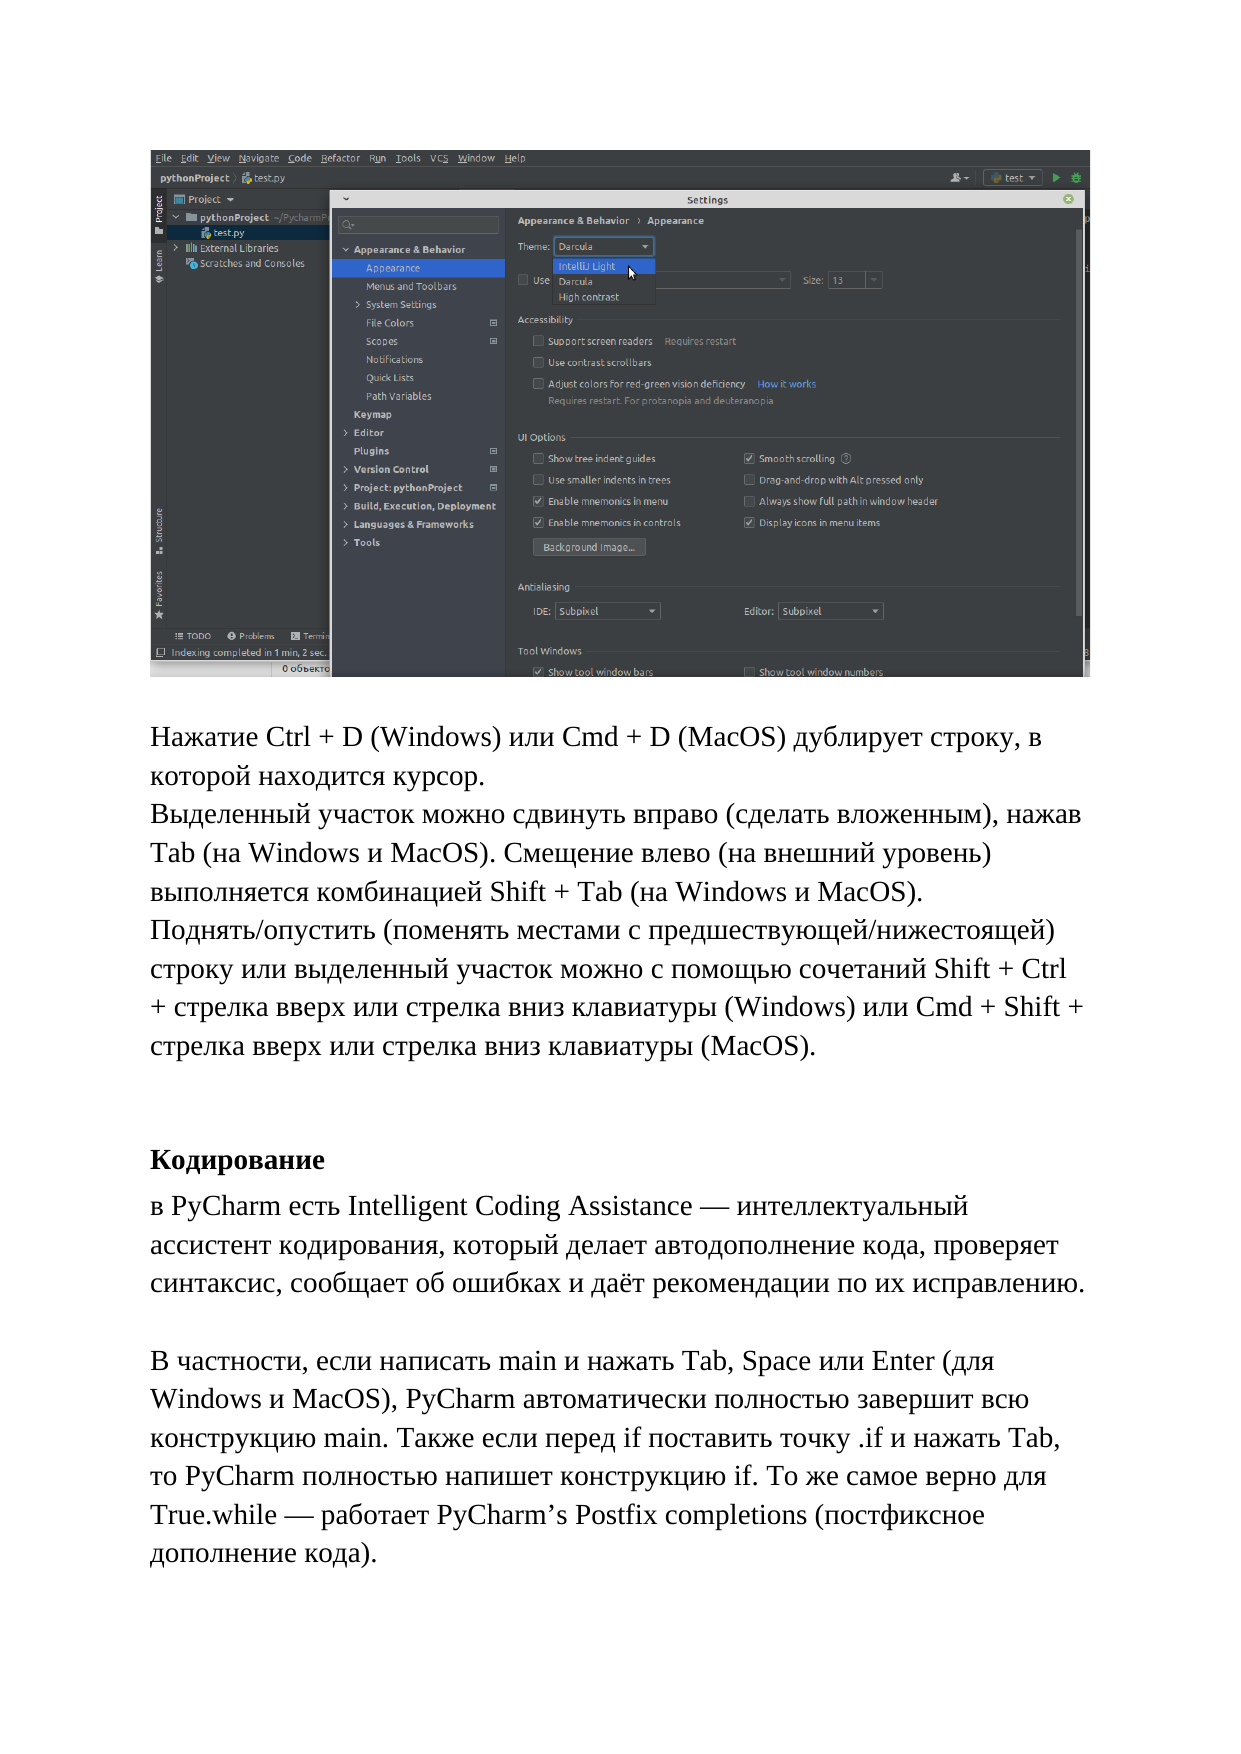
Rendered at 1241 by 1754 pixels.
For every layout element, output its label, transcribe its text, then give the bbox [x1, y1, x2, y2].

picture [150, 150, 1091, 677]
subtitle Кодирование [150, 1142, 1090, 1176]
text Нажатие Ctrl + D (Windows) или Cmd + D (MacOS) дублирует строку, в которой находится курсор. [150, 719, 1090, 792]
text Поднять/опустить (поменять местами с предшествующей/нижестоящей) строку или выделенный участок можно с помощью сочетаний Shift + Ctrl + стрелка вверх или стрелка вниз клавиатуры (Windows) или Cmd + Shift + стрелка вверх или стрелка вниз клавиатуры (MacOS). [150, 912, 1090, 1061]
text в PyCharm есть Intelligent Coding Assistance — интеллектуальный ассистент кодирования, который делает автодополнение кода, проверяет синтаксис, сообщает об ошибках и даёт рекомендации по их исправлению. [150, 1188, 1090, 1299]
text В частности, если написать main и нажать Tab, Space или Enter (для Windows и MacOS), PyCharm автоматически полностью завершит всю конструкцию main. Также если перед if поставить точку .if и нажать Tab, то PyCharm полностью напишет конструкцию if. То же самое верно для True.while — работает PyCharm’s Postfix completions (постфиксное дополнение кода). [150, 1343, 1090, 1569]
text Выделенный участок можно сдвинуть вправо (сделать вложенным), нажав Tab (на Windows и MacOS). Смещение влево (на внешний уровень) выполняется комбинацией Shift + Tab (на Windows и MacOS). [150, 797, 1090, 907]
